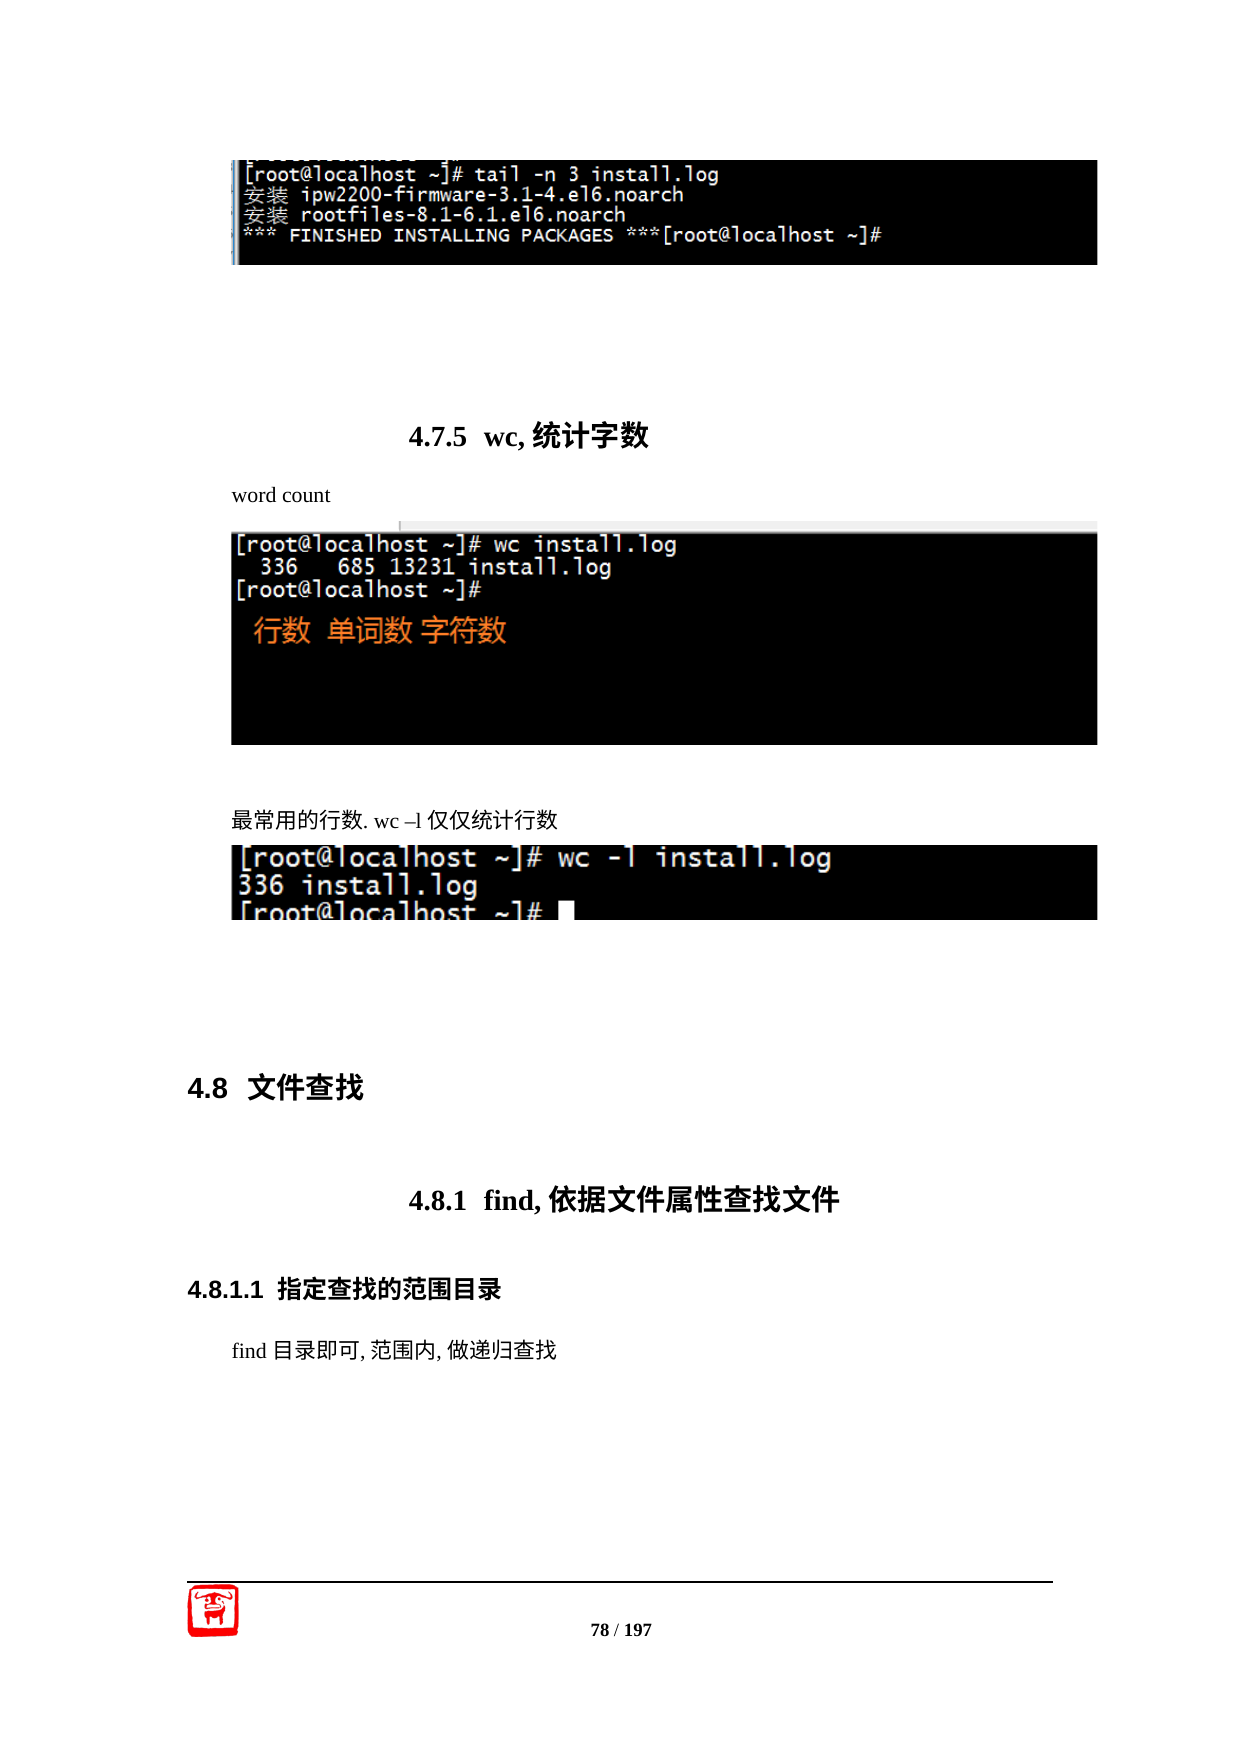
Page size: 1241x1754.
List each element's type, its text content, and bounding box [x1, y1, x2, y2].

text find 目录即可, 范围内, 做递归查找 [187, 1332, 1053, 1365]
subtitle 指定查找的范围目录 [187, 1255, 1053, 1320]
subtitle 文件查找 [187, 1053, 1053, 1118]
subtitle find, 依据文件属性查找文件 [409, 1165, 1053, 1230]
picture [231, 845, 1098, 920]
text 最常用的行数. wc –l 仅仅统计行数 [187, 802, 1053, 835]
subtitle wc, 统计字数 [409, 401, 1053, 466]
picture [231, 521, 1098, 745]
picture [187, 1584, 239, 1637]
text word count [187, 478, 1053, 511]
picture [231, 160, 1098, 265]
